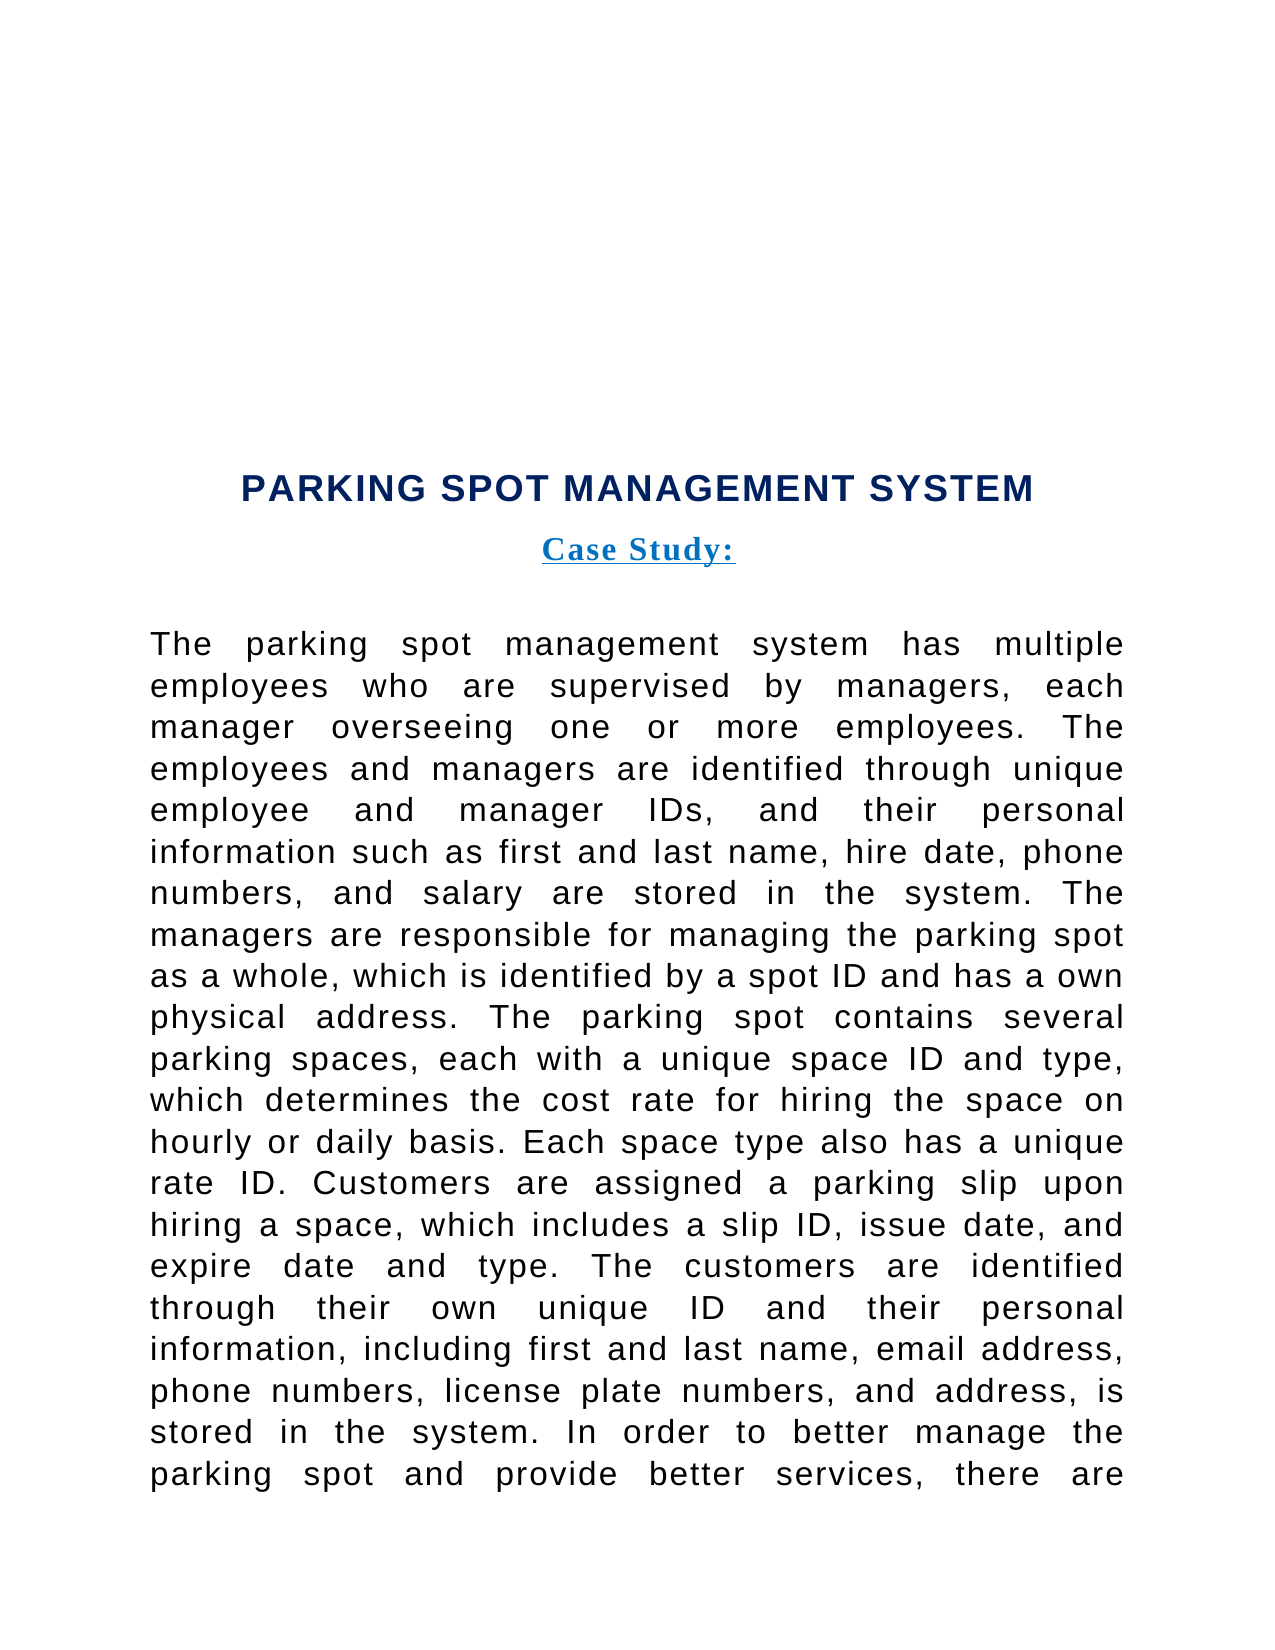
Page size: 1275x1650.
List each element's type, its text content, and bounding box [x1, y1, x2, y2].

text Case Study: [150, 529, 1125, 568]
text PARKING SPOT MANAGEMENT SYSTEM [150, 466, 1125, 509]
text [150, 587, 1125, 1492]
